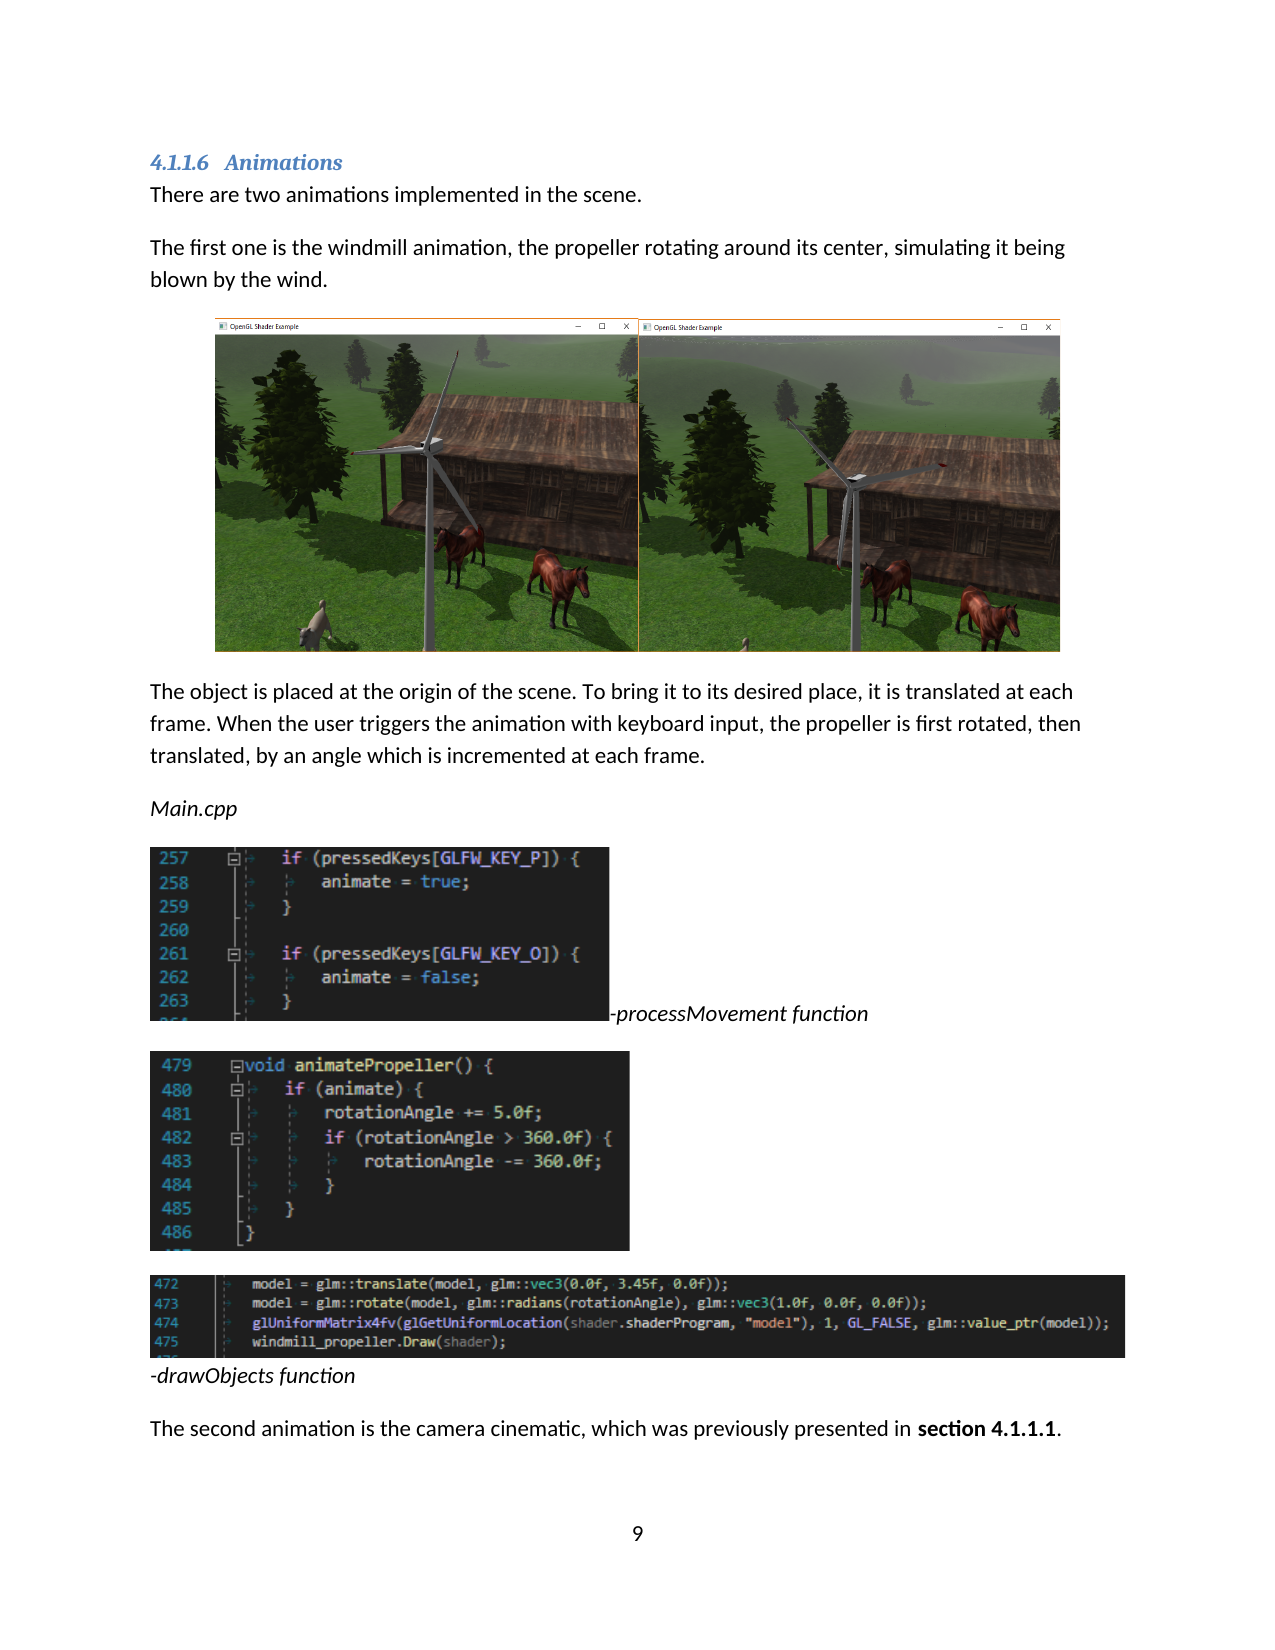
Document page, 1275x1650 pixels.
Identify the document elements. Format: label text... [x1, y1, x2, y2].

text The object is placed at the origin of the scene. To bring it to its desired place, it is translated at each frame. When the user triggers the animation with keyboard input, the propeller is first rotated, then translated, by an angle which is incremented at each frame. [150, 677, 1125, 769]
picture [150, 1275, 1125, 1358]
text There are two animations implemented in the scene. [150, 180, 1125, 208]
picture [215, 318, 1061, 652]
picture [150, 1051, 630, 1251]
text The second animation is the camera cinematic, which was previously presented in section 4.1.1.1. [150, 1414, 1125, 1443]
text The first one is the windmill animation, the propeller rotating around its center, simulating it being blown by the wind. [150, 233, 1125, 293]
text Main.cpp [150, 794, 1125, 822]
text -drawObjects function [150, 1358, 1125, 1389]
subtitle Animations [150, 150, 1125, 176]
picture [150, 847, 610, 1021]
